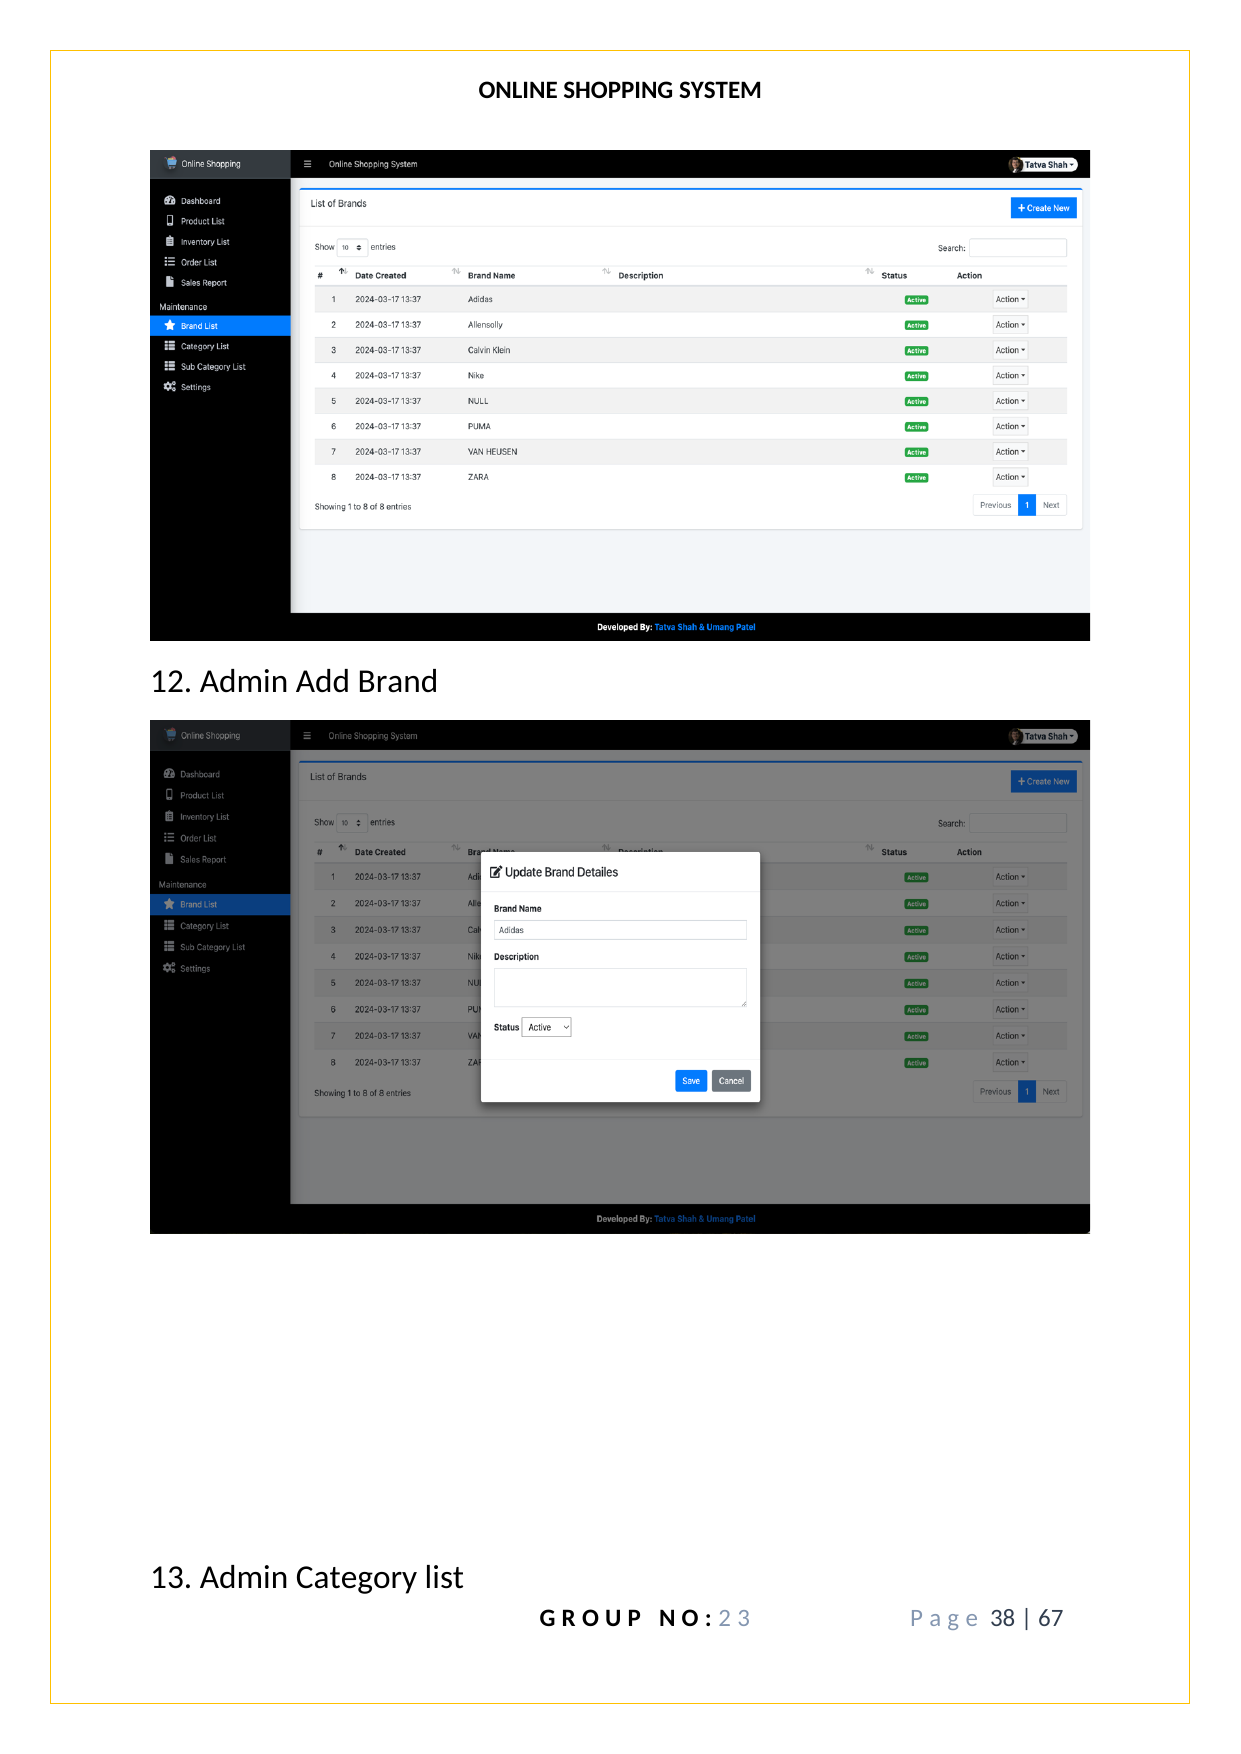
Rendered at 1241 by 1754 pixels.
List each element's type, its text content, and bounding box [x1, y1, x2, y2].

text 13. Admin Category list [150, 1556, 1090, 1597]
text 12. Admin Add Brand [150, 660, 1090, 701]
picture [150, 720, 1091, 1234]
picture [150, 150, 1091, 641]
